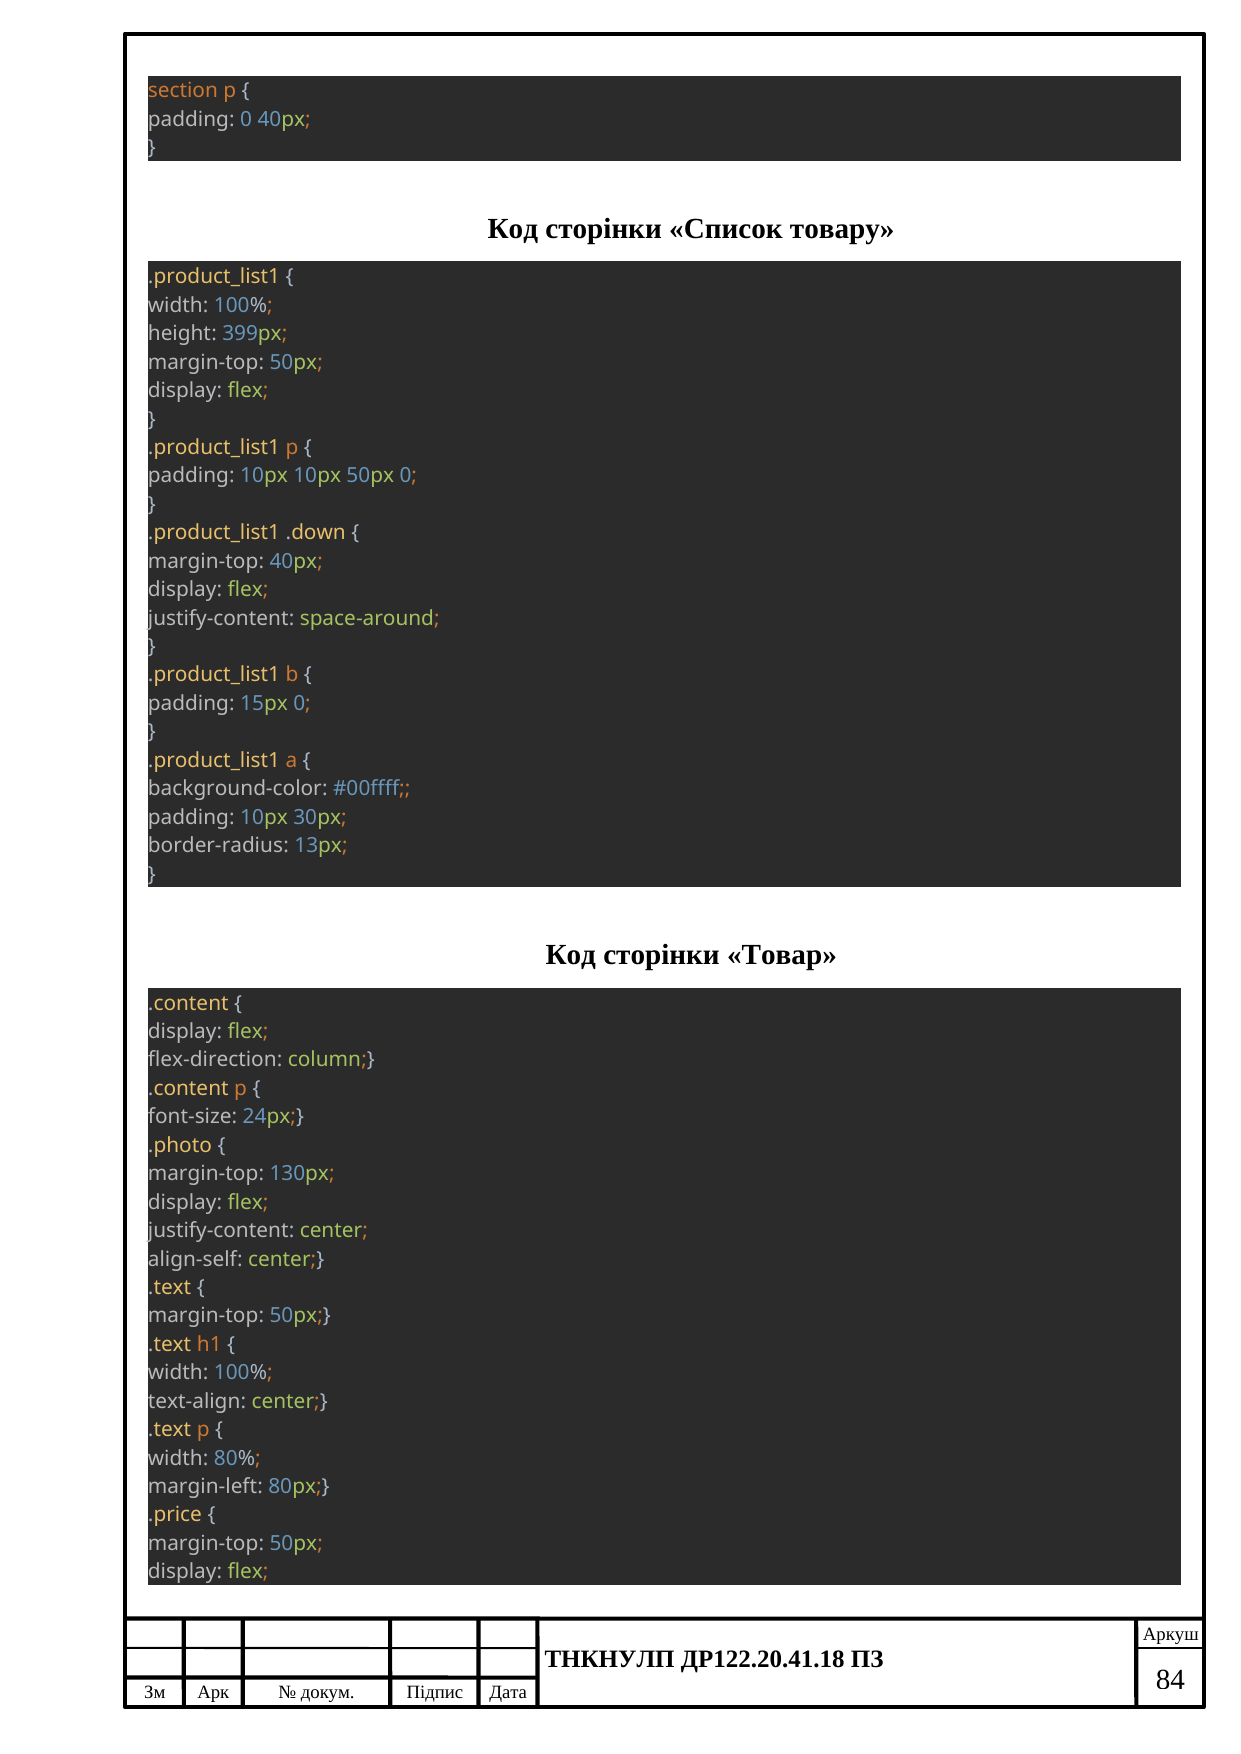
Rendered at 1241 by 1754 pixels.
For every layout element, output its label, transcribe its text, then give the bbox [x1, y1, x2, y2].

text Код сторінки «Товар» [148, 937, 1181, 971]
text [148, 988, 1181, 1585]
text .product_list1 { width: 100%; height: 399px; margin-top: 50px; display: flex; } .product_list1 p { padding: 10px 10px 50px 0; } .product_list1 .down { margin-top: 40px; display: flex; justify-content: space-around; } .product_list1 b { padding: 15px 0; } .product_list1 a { background-color: #00ffff;; padding: 10px 30px; border-radius: 13px; } [148, 261, 1181, 887]
text Код сторінки «Список товару» [148, 211, 1181, 245]
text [148, 76, 1181, 161]
